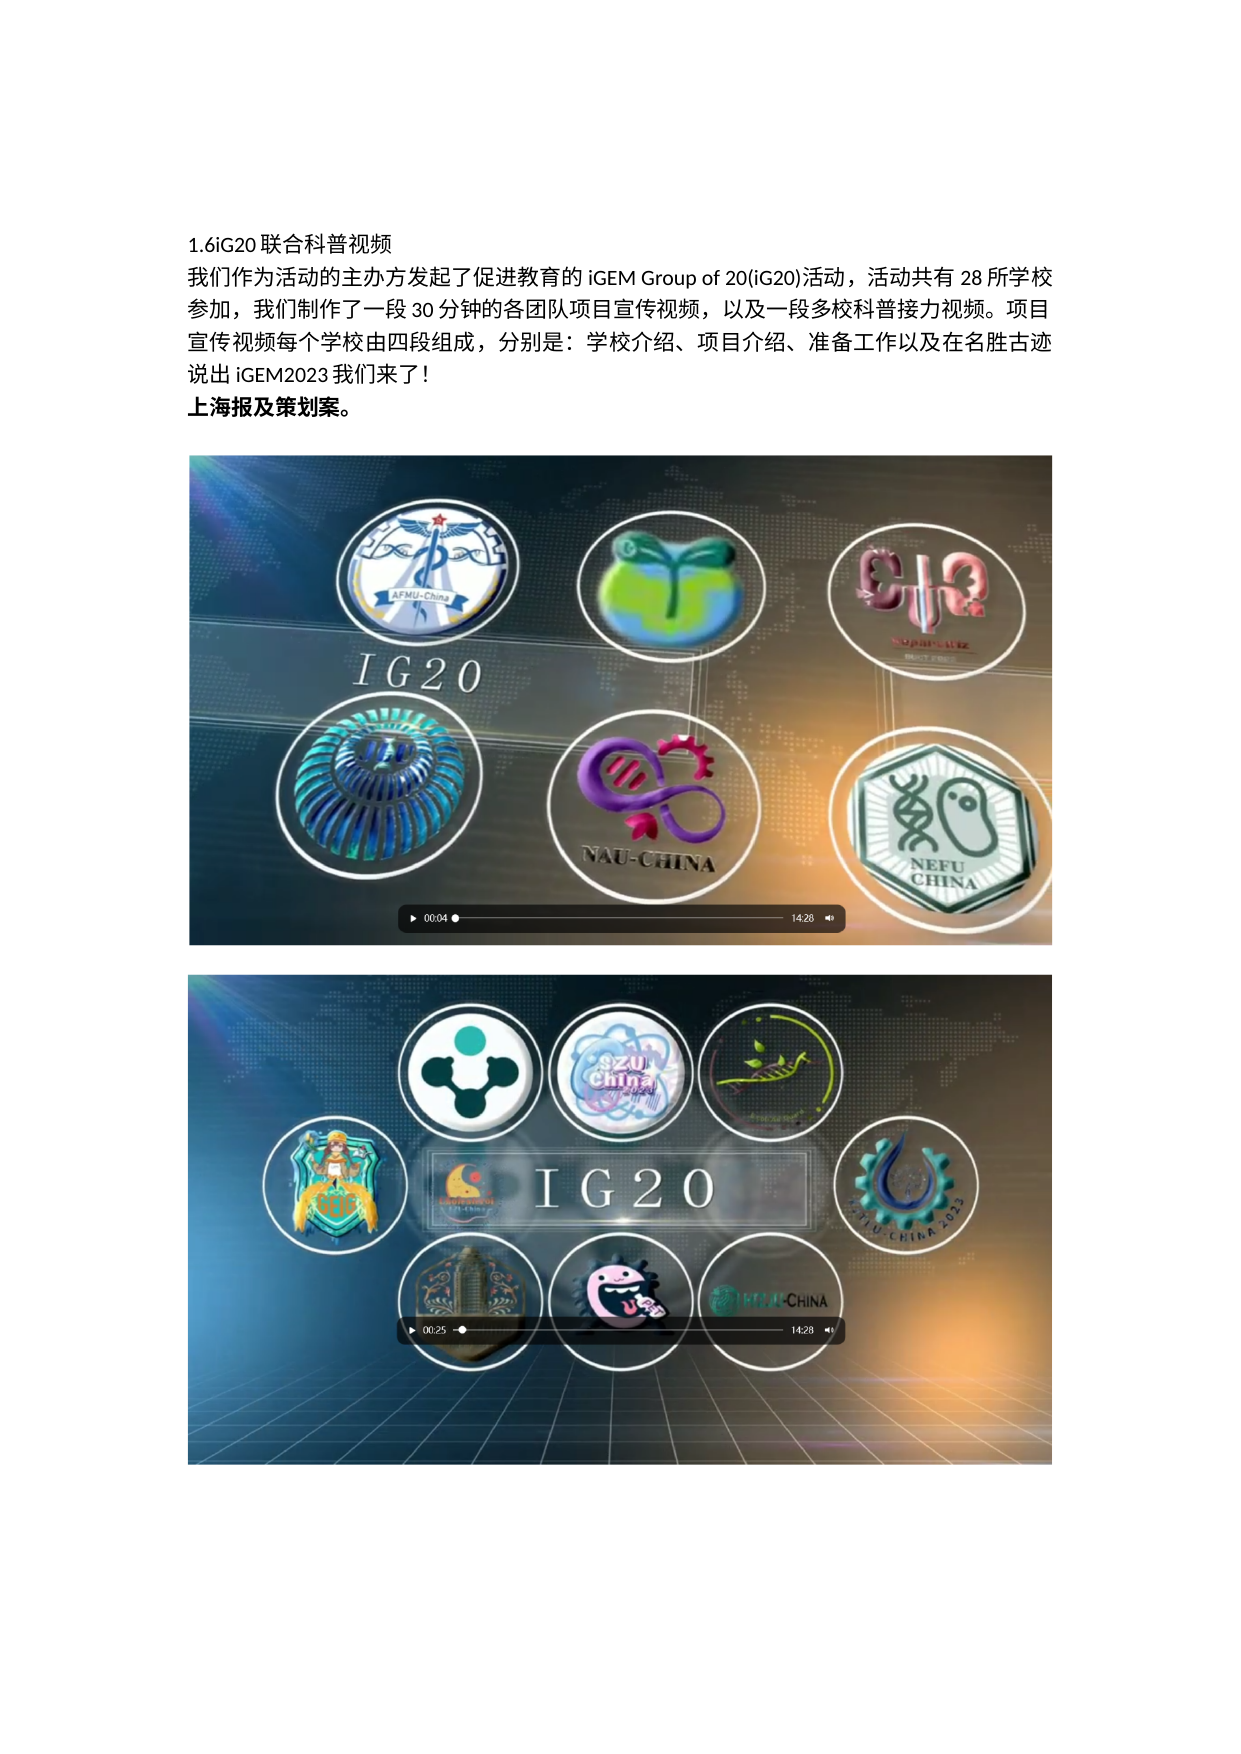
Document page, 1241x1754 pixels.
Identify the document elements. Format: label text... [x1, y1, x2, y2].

list 上海报及策划案。 [187, 389, 1053, 422]
picture [187, 454, 1054, 946]
list 1.6iG20联合科普视频 [187, 227, 1053, 259]
picture [187, 974, 1053, 1465]
list 我们作为活动的主办方发起了促进教育的iGEM Group of 20(iG20)活动，活动共有28所学校参加，我们制作了一段30分钟的各团队项目宣传视频，以及一段多校科普接力视频。项目宣传视频每个学校由四段组成，分别是：学校介绍、项目介绍、准备工作以及在名胜古迹说出iGEM2023我们来了！ [187, 259, 1053, 389]
